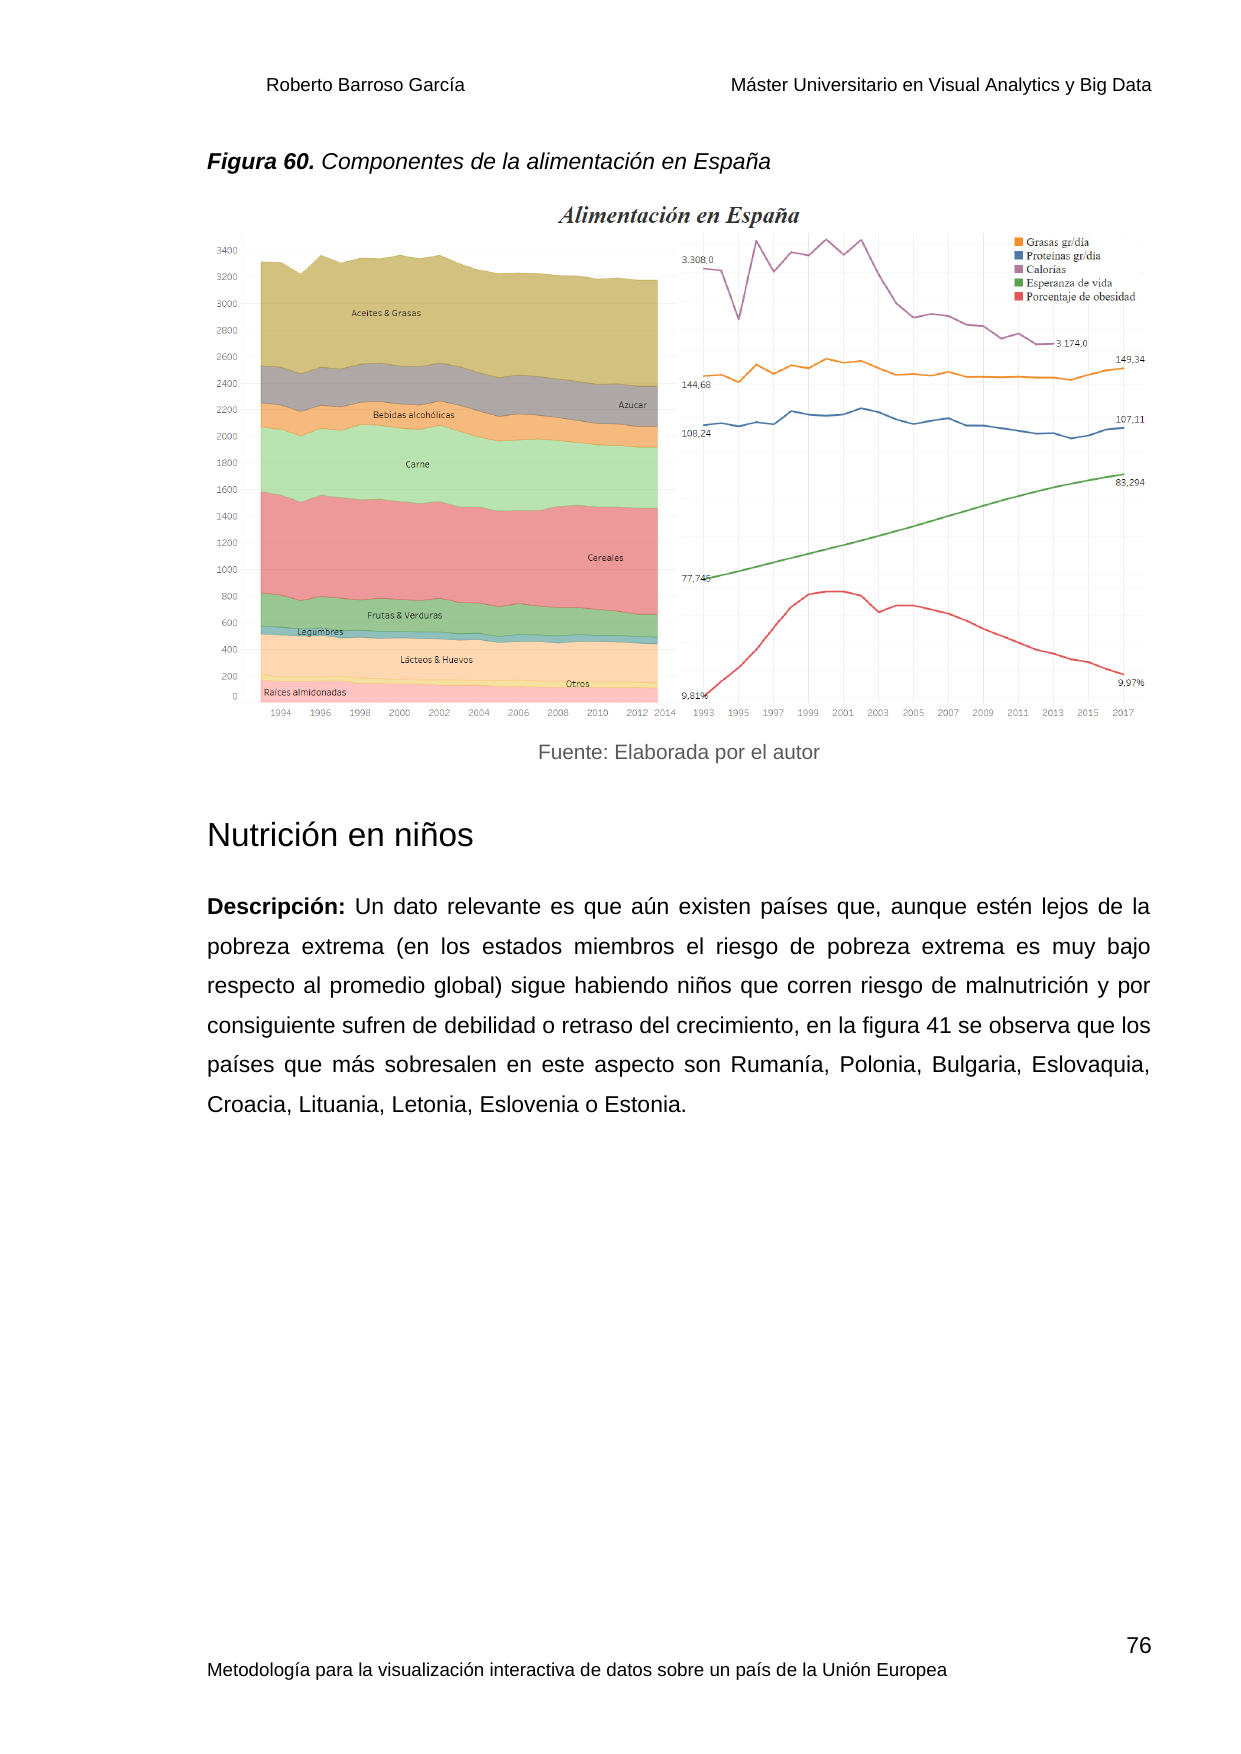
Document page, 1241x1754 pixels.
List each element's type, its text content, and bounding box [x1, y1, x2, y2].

text Nutrición en niños [207, 815, 1152, 853]
text Descripción: Un dato relevante es que aún existen países que, aunque estén lejos de la pobreza extrema (en los estados miembros el riesgo de pobreza extrema es muy bajo respecto al promedio global) sigue habiendo niños que corren riesgo de malnutrición y por consiguiente sufren de debilidad o retraso del crecimiento, en la figura 41 se observa que los países que más sobresalen en este aspecto son Rumanía, Polonia, Bulgaria, Eslovaquia, Croacia, Lituania, Letonia, Eslovenia o Estonia. [207, 893, 1152, 1117]
text Figura 60. Componentes de la alimentación en España [207, 148, 1152, 174]
picture [206, 195, 1152, 727]
text Fuente: Elaborada por el autor [207, 739, 1152, 763]
